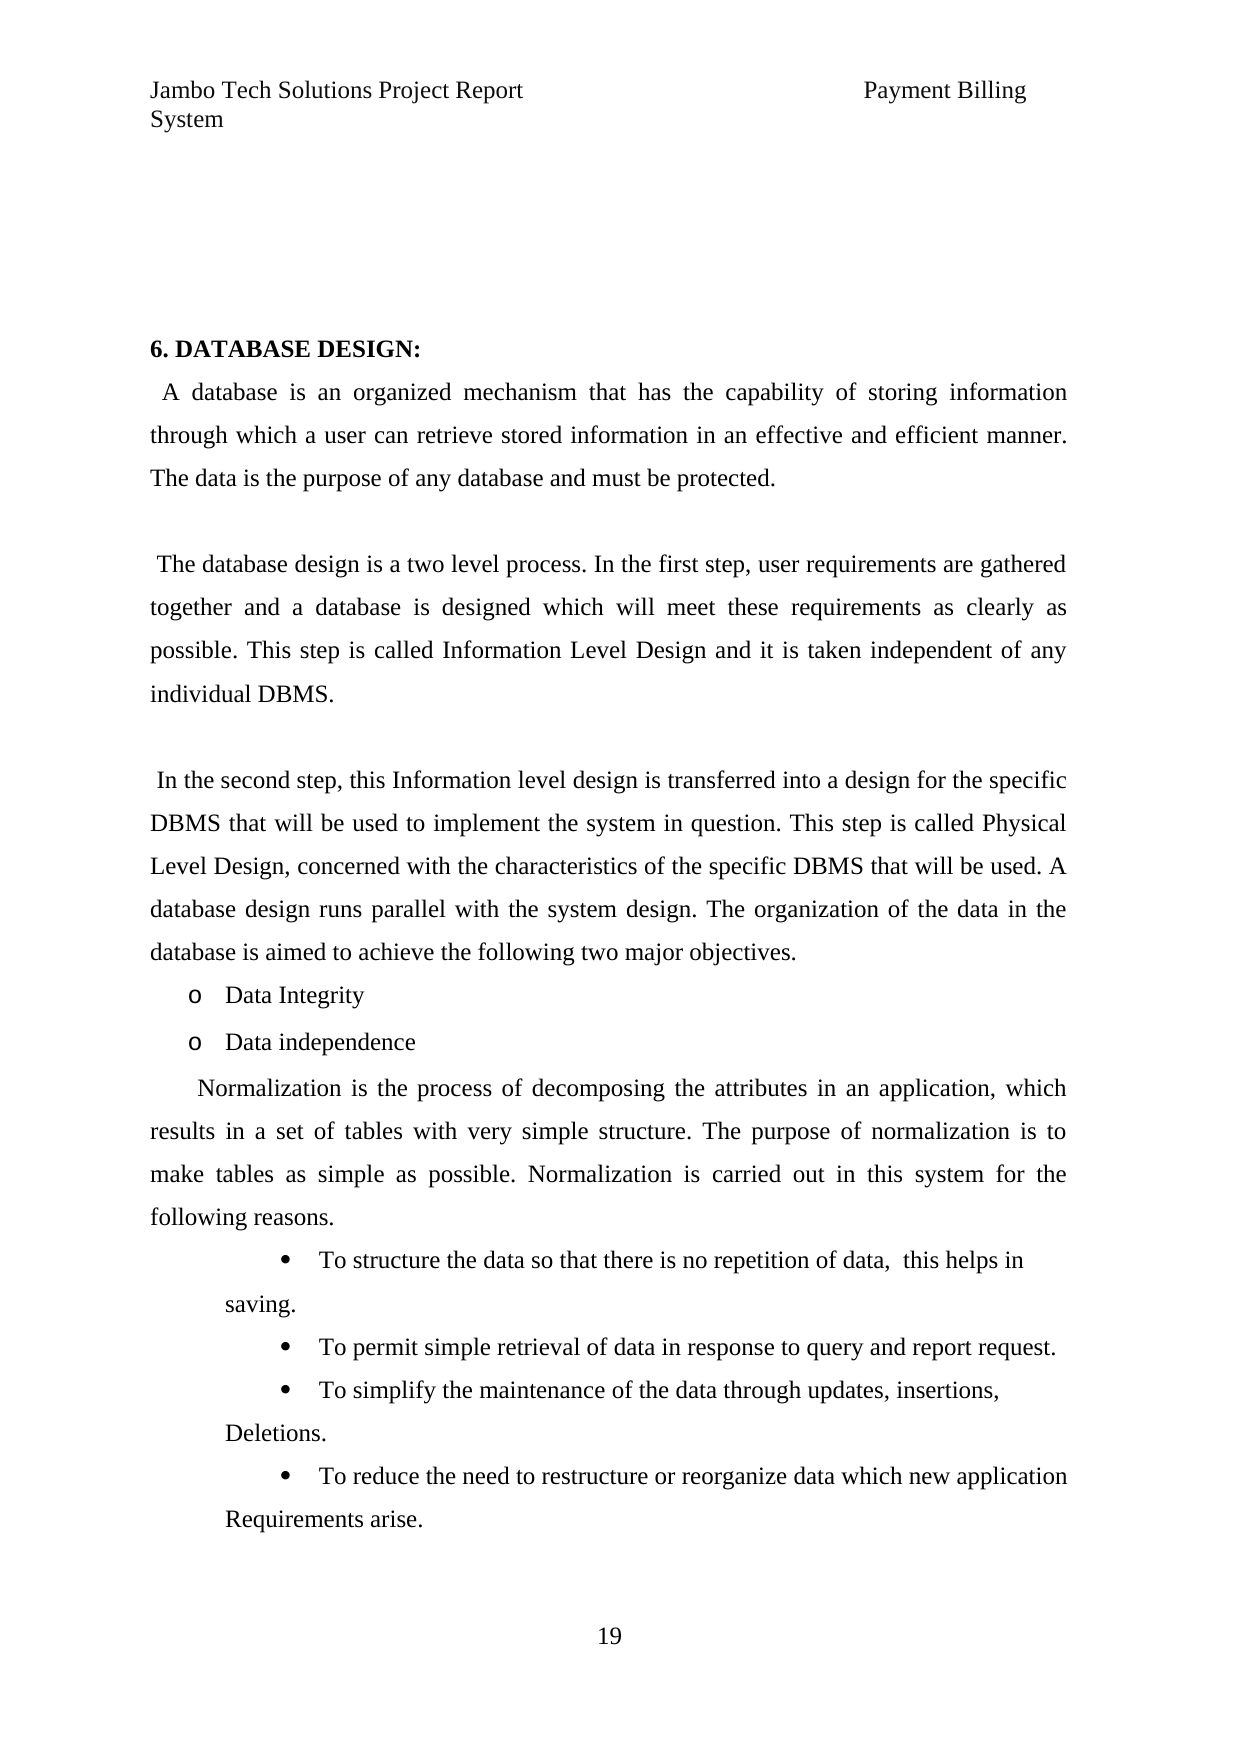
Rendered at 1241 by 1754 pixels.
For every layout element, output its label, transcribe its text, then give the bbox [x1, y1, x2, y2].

text saving. [150, 1289, 1068, 1317]
list To structure the data so that there is no repetition of data, this helps in [281, 1246, 1068, 1274]
text 6. DATABASE DESIGN: [150, 334, 1068, 362]
text In the second step, this Information level design is transferred into a design for the specific DBMS that will be used to implement the system in question. This step is called Physical Level Design, concerned with the characteristics of the specific DBMS that will be used. A database design runs parallel with the system design. The organization of the data in the database is aimed to achieve the following two major objectives. [150, 765, 1068, 966]
text The database design is a two level process. In the first step, user requirements are gathered together and a database is designed which will meet these requirements as clearly as possible. This step is called Information Level Design and it is taken independent of any individual DBMS. [150, 549, 1068, 707]
list Data Integrity [187, 981, 1068, 1011]
text Normalization is the process of decomposing the attributes in an application, which results in a set of tables with very simple structure. The purpose of normalization is to make tables as simple as possible. Normalization is carried out in this system for the following reasons. [150, 1073, 1068, 1231]
list To reduce the need to restructure or reorganize data which new application [281, 1461, 1068, 1490]
text A database is an organized mechanism that has the capability of storing information through which a user can retrieve stored information in an effective and efficient manner. The data is the purpose of any database and must be protected. [150, 377, 1068, 492]
list Data independence [187, 1027, 1068, 1058]
text Deletions. [150, 1418, 1068, 1447]
text Requirements arise. [150, 1504, 1068, 1533]
list To simplify the maintenance of the data through updates, insertions, [281, 1375, 1068, 1404]
list To permit simple retrieval of data in response to query and report request. [281, 1332, 1068, 1361]
